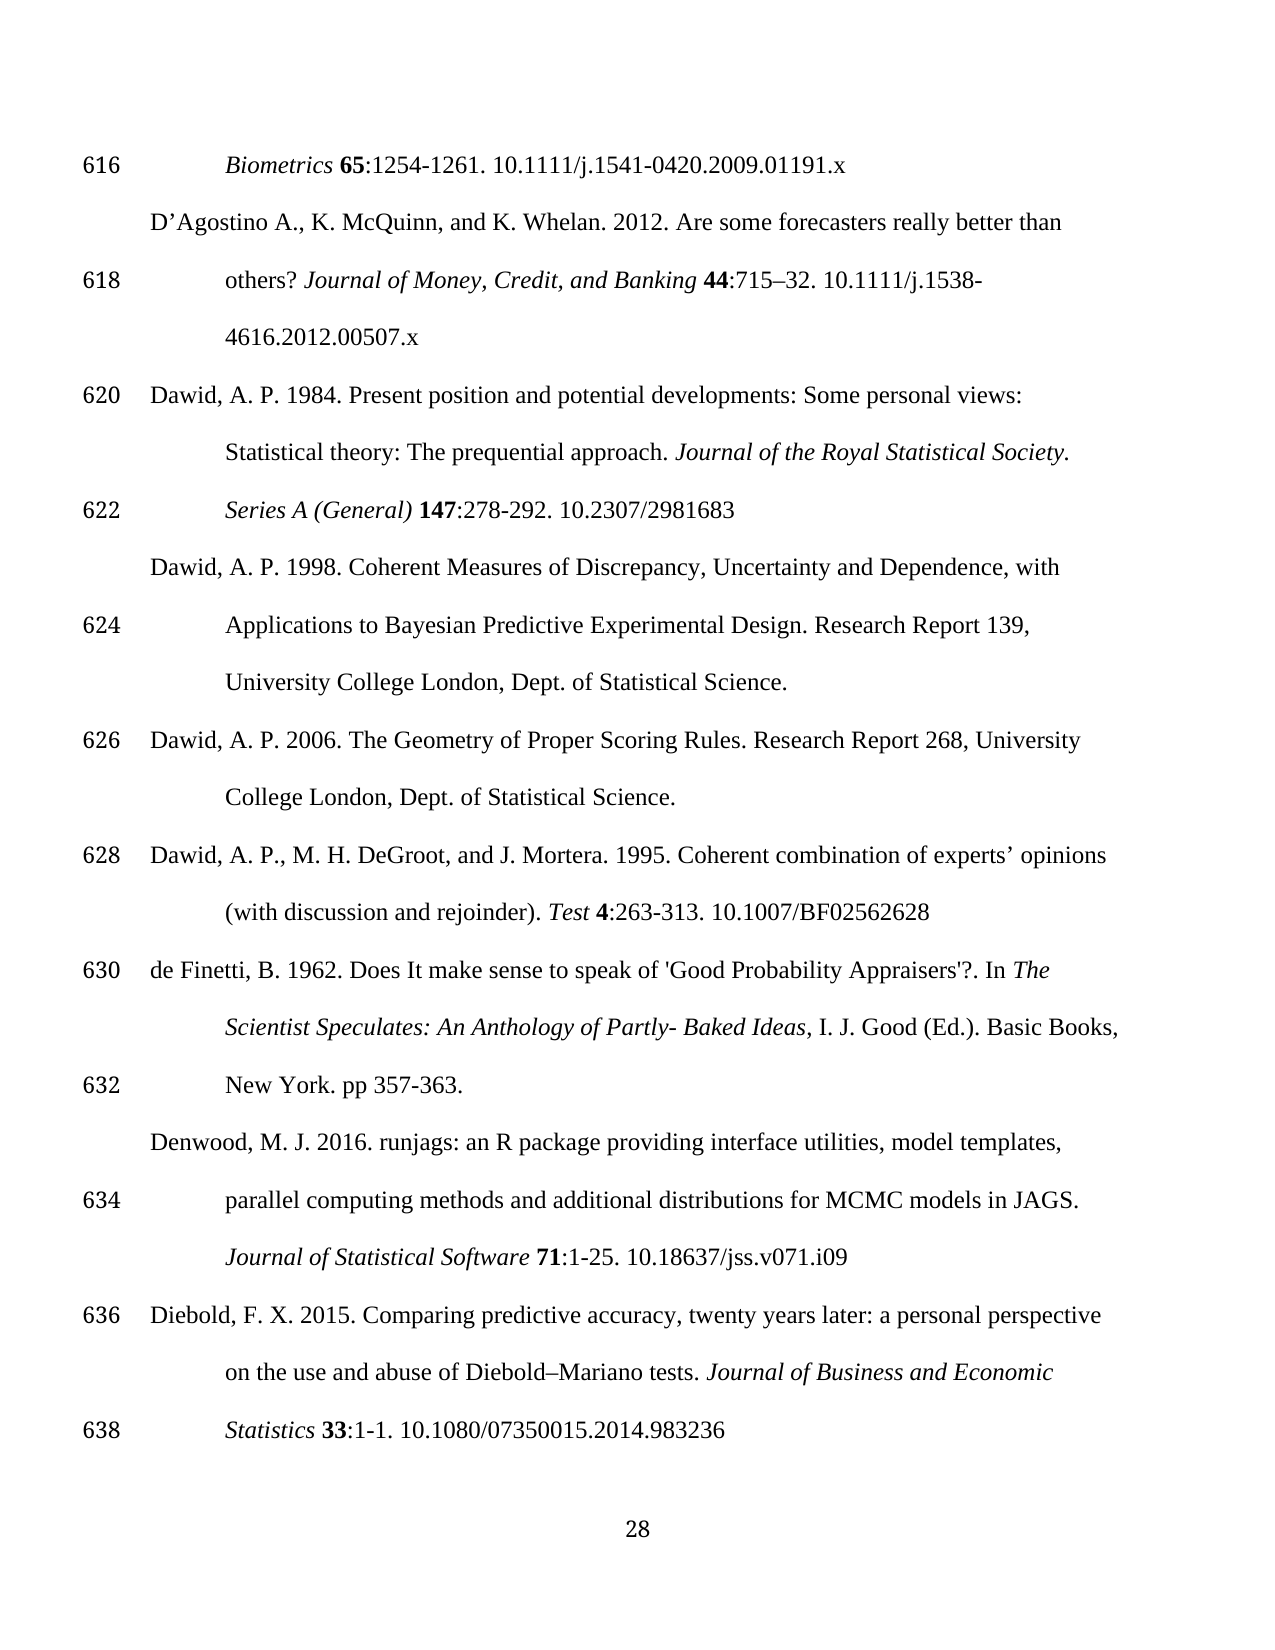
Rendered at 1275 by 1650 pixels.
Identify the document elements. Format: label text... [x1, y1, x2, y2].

text de Finetti, B. 1962. Does It make sense to speak of 'Good Probability Appraisers'?. In The Scientist Speculates: An Anthology of Partly- Baked Ideas, I. J. Good (Ed.). Basic Books, New York. pp 357-363. [150, 955, 1125, 1099]
text Denwood, M. J. 2016. runjags: an R package providing interface utilities, model templates, parallel computing methods and additional distributions for MCMC models in JAGS. Journal of Statistical Software 71:1-25. 10.18637/jss.v071.i09 [150, 1127, 1125, 1271]
text Dawid, A. P. 1984. Present position and potential developments: Some personal views: Statistical theory: The prequential approach. Journal of the Royal Statistical Society. Series A (General) 147:278-292. 10.2307/2981683 [150, 380, 1125, 524]
text D’Agostino A., K. McQuinn, and K. Whelan. 2012. Are some forecasters really better than others? Journal of Money, Credit, and Banking 44:715–32. 10.1111/j.1538-4616.2012.00507.x [150, 207, 1125, 351]
text Dawid, A. P., M. H. DeGroot, and J. Mortera. 1995. Coherent combination of experts’ opinions (with discussion and rejoinder). Test 4:263-313. 10.1007/BF02562628 [150, 840, 1125, 926]
text Dawid, A. P. 2006. The Geometry of Proper Scoring Rules. Research Report 268, University College London, Dept. of Statistical Science. [150, 725, 1125, 811]
text Diebold, F. X. 2015. Comparing predictive accuracy, twenty years later: a personal perspective on the use and abuse of Diebold–Mariano tests. Journal of Business and Economic Statistics 33:1-1. 10.1080/07350015.2014.983236 [150, 1300, 1125, 1444]
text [150, 150, 1125, 179]
text Dawid, A. P. 1998. Coherent Measures of Discrepancy, Uncertainty and Dependence, with Applications to Bayesian Predictive Experimental Design. Research Report 139, University College London, Dept. of Statistical Science. [150, 552, 1125, 696]
